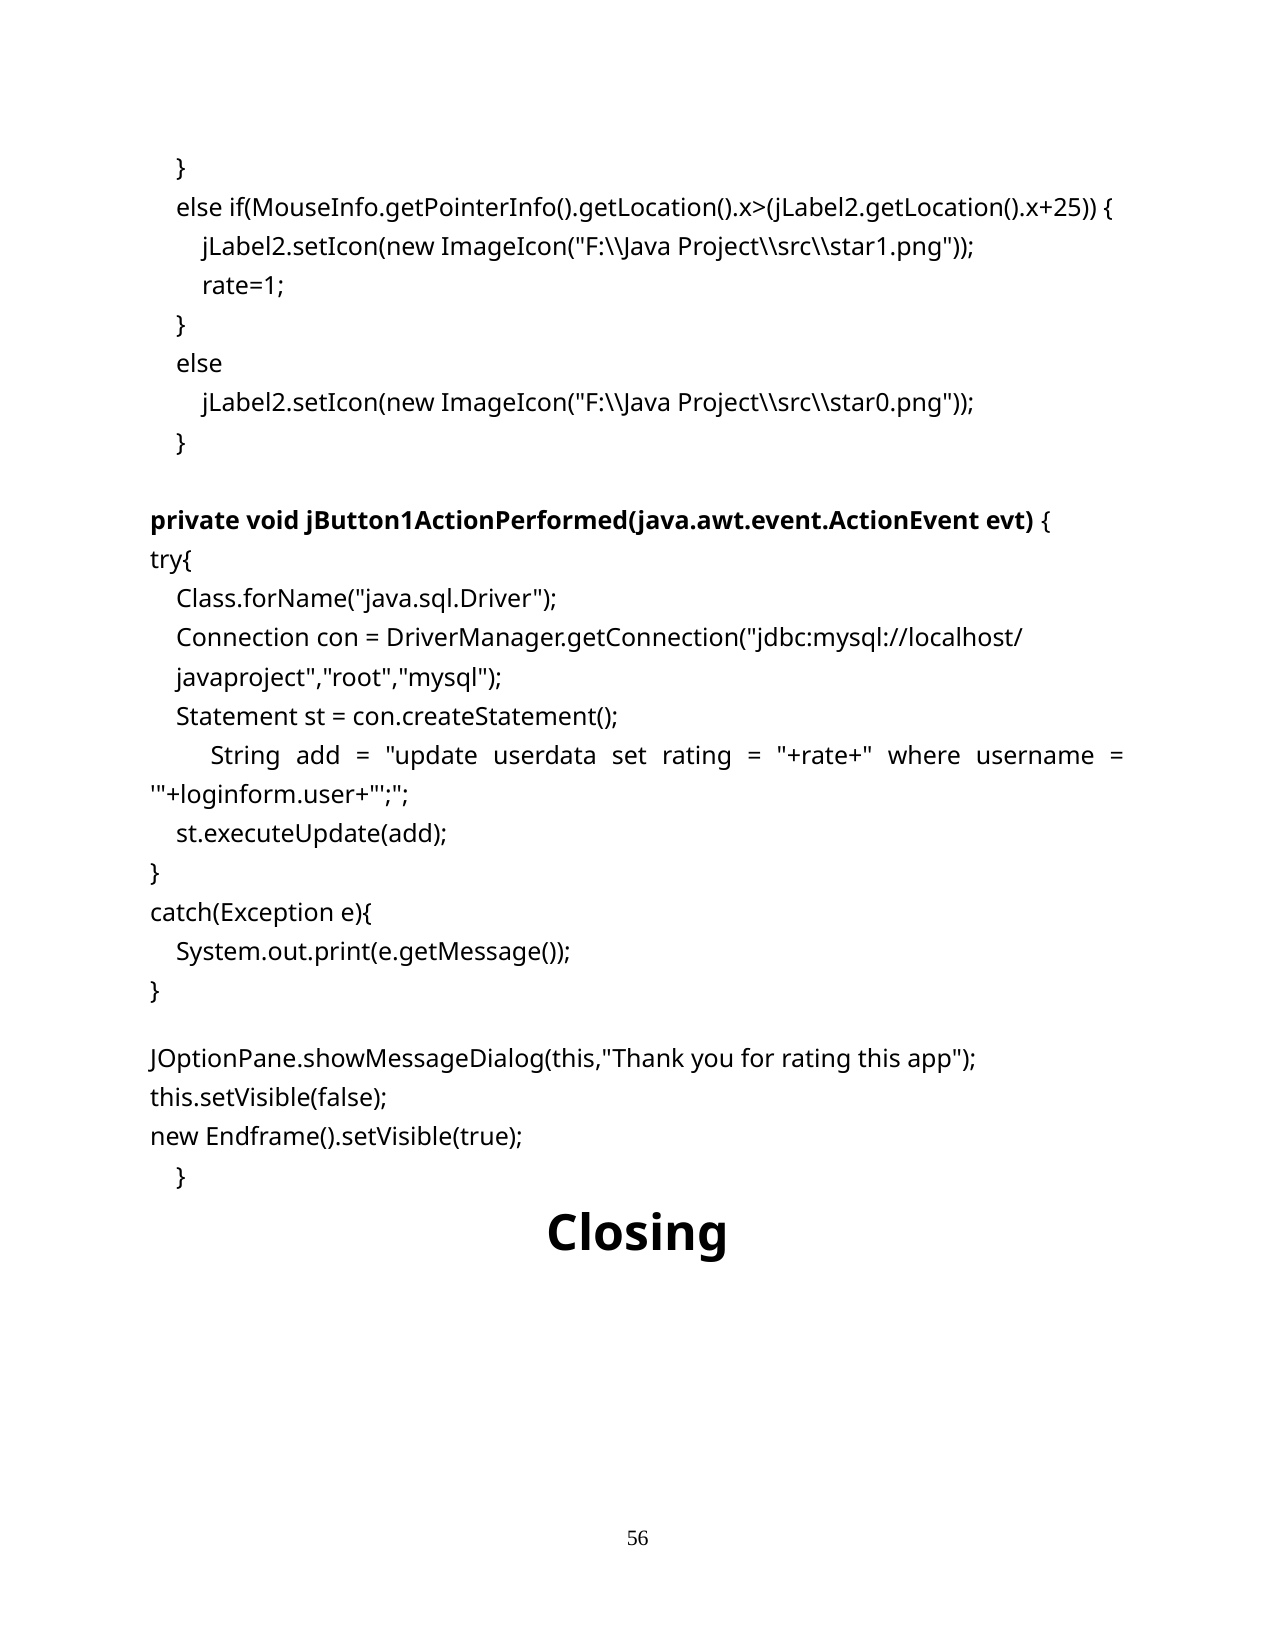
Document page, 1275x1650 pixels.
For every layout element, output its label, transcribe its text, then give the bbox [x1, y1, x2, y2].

text } [150, 972, 1125, 1007]
text } [150, 855, 1125, 889]
text JOptionPane.showMessageDialog(this,"Thank you for rating this app"); [150, 1041, 1125, 1075]
text else [150, 346, 1125, 380]
text jLabel2.setIcon(new ImageIcon("F:\\Java Project\\src\\star0.png")); [150, 385, 1125, 419]
text } [150, 1158, 1125, 1192]
text } [150, 424, 1125, 458]
text catch(Exception e){ [150, 894, 1125, 928]
text Closing [150, 1197, 1125, 1265]
text st.executeUpdate(add); [150, 816, 1125, 850]
text String add = "update userdata set rating = "+rate+" where username = '"+loginform.user+"';"; [150, 737, 1125, 811]
text javaproject","root","mysql"); [150, 659, 1125, 693]
text new Endframe().setVisible(true); [150, 1119, 1125, 1153]
text private void jButton1ActionPerformed(java.awt.event.ActionEvent evt) { [150, 502, 1125, 537]
text else if(MouseInfo.getPointerInfo().getLocation().x>(jLabel2.getLocation().x+25)) { [150, 189, 1125, 223]
text } [150, 307, 1125, 341]
text rate=1; [150, 267, 1125, 302]
text Statement st = con.createStatement(); [150, 698, 1125, 732]
text System.out.print(e.getMessage()); [150, 933, 1125, 967]
text try{ [150, 542, 1125, 576]
text Class.forName("java.sql.Driver"); [150, 581, 1125, 615]
text } [150, 150, 1125, 184]
text this.setVisible(false); [150, 1080, 1125, 1114]
text jLabel2.setIcon(new ImageIcon("F:\\Java Project\\src\\star1.png")); [150, 228, 1125, 262]
text Connection con = DriverManager.getConnection("jdbc:mysql://localhost/ [150, 620, 1125, 654]
